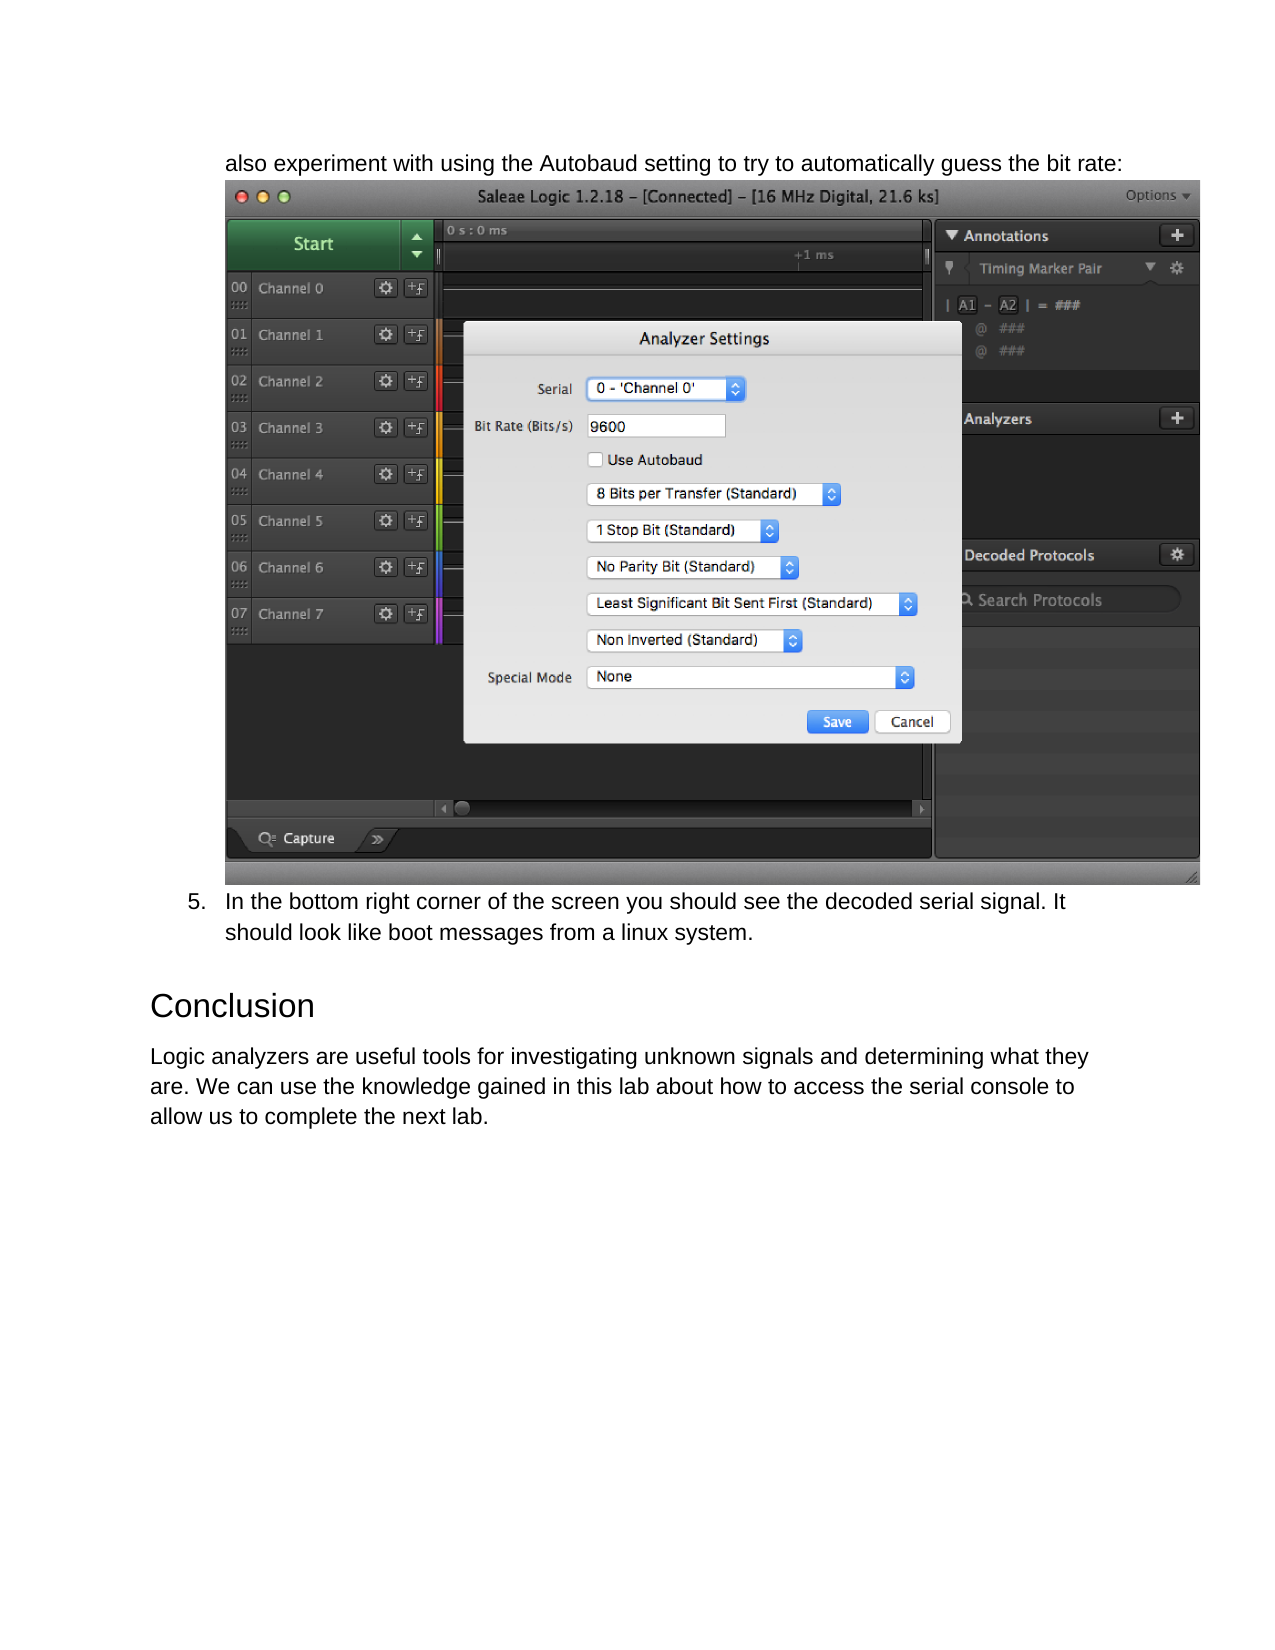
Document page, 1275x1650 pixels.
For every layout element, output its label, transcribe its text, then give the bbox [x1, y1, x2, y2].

subtitle Conclusion [150, 986, 1125, 1024]
picture [225, 180, 1200, 885]
text Logic analyzers are useful tools for investigating unknown signals and determining what they are. We can use the knowledge gained in this lab about how to access the serial console to allow us to complete the next lab. [150, 1043, 1125, 1129]
list In the bottom right corner of the screen you should see the decoded serial signal. It should look like boot messages from a linux system. [187, 888, 1125, 945]
